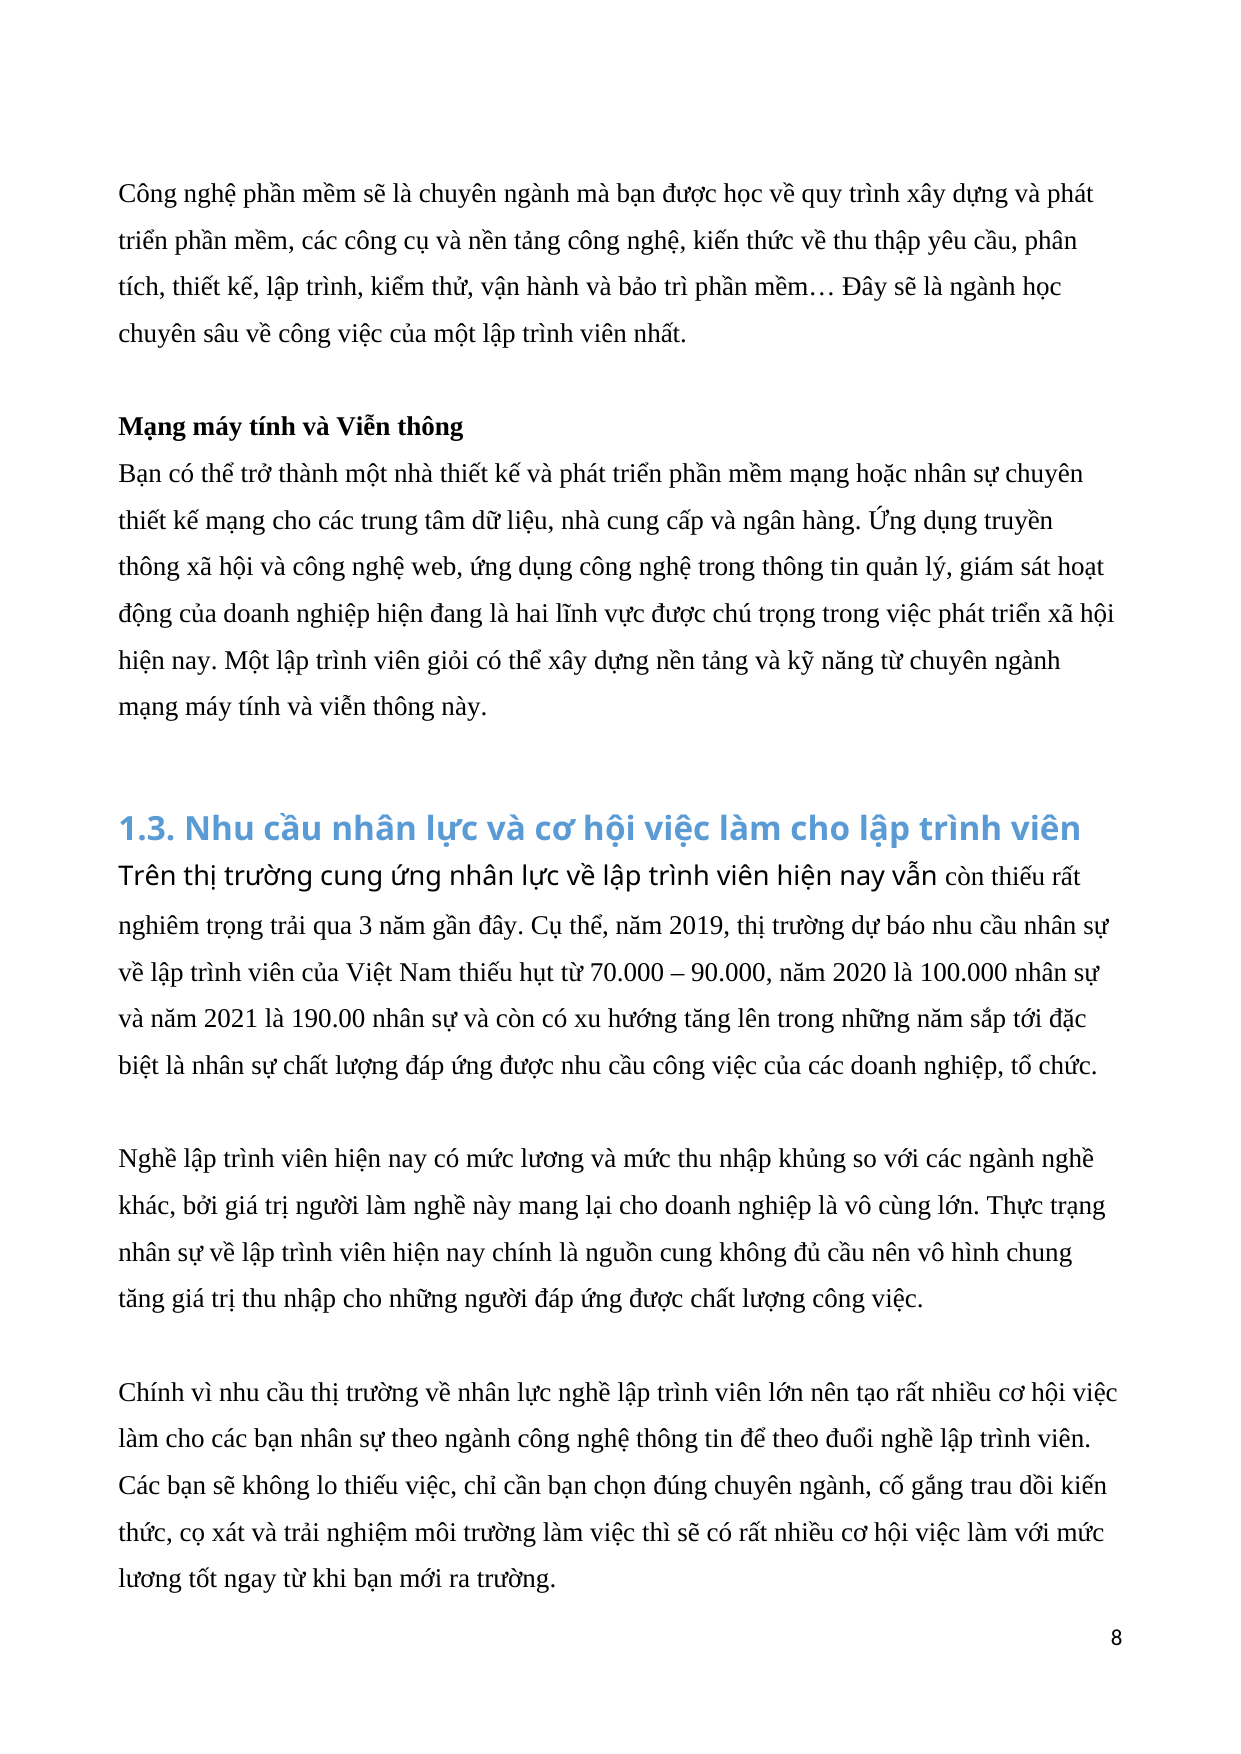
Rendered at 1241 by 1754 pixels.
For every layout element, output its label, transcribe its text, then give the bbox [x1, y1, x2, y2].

subtitle 1.3. Nhu cầu nhân lực và cơ hội việc làm cho lập trình viên [118, 805, 1122, 850]
text Chính vì nhu cầu thị trường về nhân lực nghề lập trình viên lớn nên tạo rất nhiều cơ hội việc làm cho các bạn nhân sự theo ngành công nghệ thông tin để theo đuổi nghề lập trình viên. Các bạn sẽ không lo thiếu việc, chỉ cần bạn chọn đúng chuyên ngành, cố gắng trau dồi kiến thức, cọ xát và trải nghiệm môi trường làm việc thì sẽ có rất nhiều cơ hội việc làm với mức lương tốt ngay từ khi bạn mới ra trường. [118, 1376, 1122, 1594]
text Công nghệ phần mềm sẽ là chuyên ngành mà bạn được học về quy trình xây dựng và phát triển phần mềm, các công cụ và nền tảng công nghệ, kiến thức về thu thập yêu cầu, phân tích, thiết kế, lập trình, kiểm thử, vận hành và bảo trì phần mềm… Đây sẽ là ngành học chuyên sâu về công việc của một lập trình viên nhất. [118, 177, 1122, 348]
text Nghề lập trình viên hiện nay có mức lương và mức thu nhập khủng so với các ngành nghề khác, bởi giá trị người làm nghề này mang lại cho doanh nghiệp là vô cùng lớn. Thực trạng nhân sự về lập trình viên hiện nay chính là nguồn cung không đủ cầu nên vô hình chung tăng giá trị thu nhập cho những người đáp ứng được chất lượng công việc. [118, 1143, 1122, 1314]
text Mạng máy tính và Viễn thông [118, 411, 1122, 442]
text Trên thị trường cung ứng nhân lực về lập trình viên hiện nay vẫn còn thiếu rất nghiêm trọng trải qua 3 năm gần đây. Cụ thể, năm 2019, thị trường dự báo nhu cầu nhân sự về lập trình viên của Việt Nam thiếu hụt từ 70.000 – 90.000, năm 2020 là 100.000 nhân sự và năm 2021 là 190.00 nhân sự và còn có xu hướng tăng lên trong những năm sắp tới đặc biệt là nhân sự chất lượng đáp ứng được nhu cầu công việc của các doanh nghiệp, tổ chức. [118, 857, 1122, 1080]
text Bạn có thể trở thành một nhà thiết kế và phát triển phần mềm mạng hoặc nhân sự chuyên thiết kế mạng cho các trung tâm dữ liệu, nhà cung cấp và ngân hàng. Ứng dụng truyền thông xã hội và công nghệ web, ứng dụng công nghệ trong thông tin quản lý, giám sát hoạt động của doanh nghiệp hiện đang là hai lĩnh vực được chú trọng trong việc phát triển xã hội hiện nay. Một lập trình viên giỏi có thể xây dựng nền tảng và kỹ năng từ chuyên ngành mạng máy tính và viễn thông này. [118, 457, 1122, 722]
